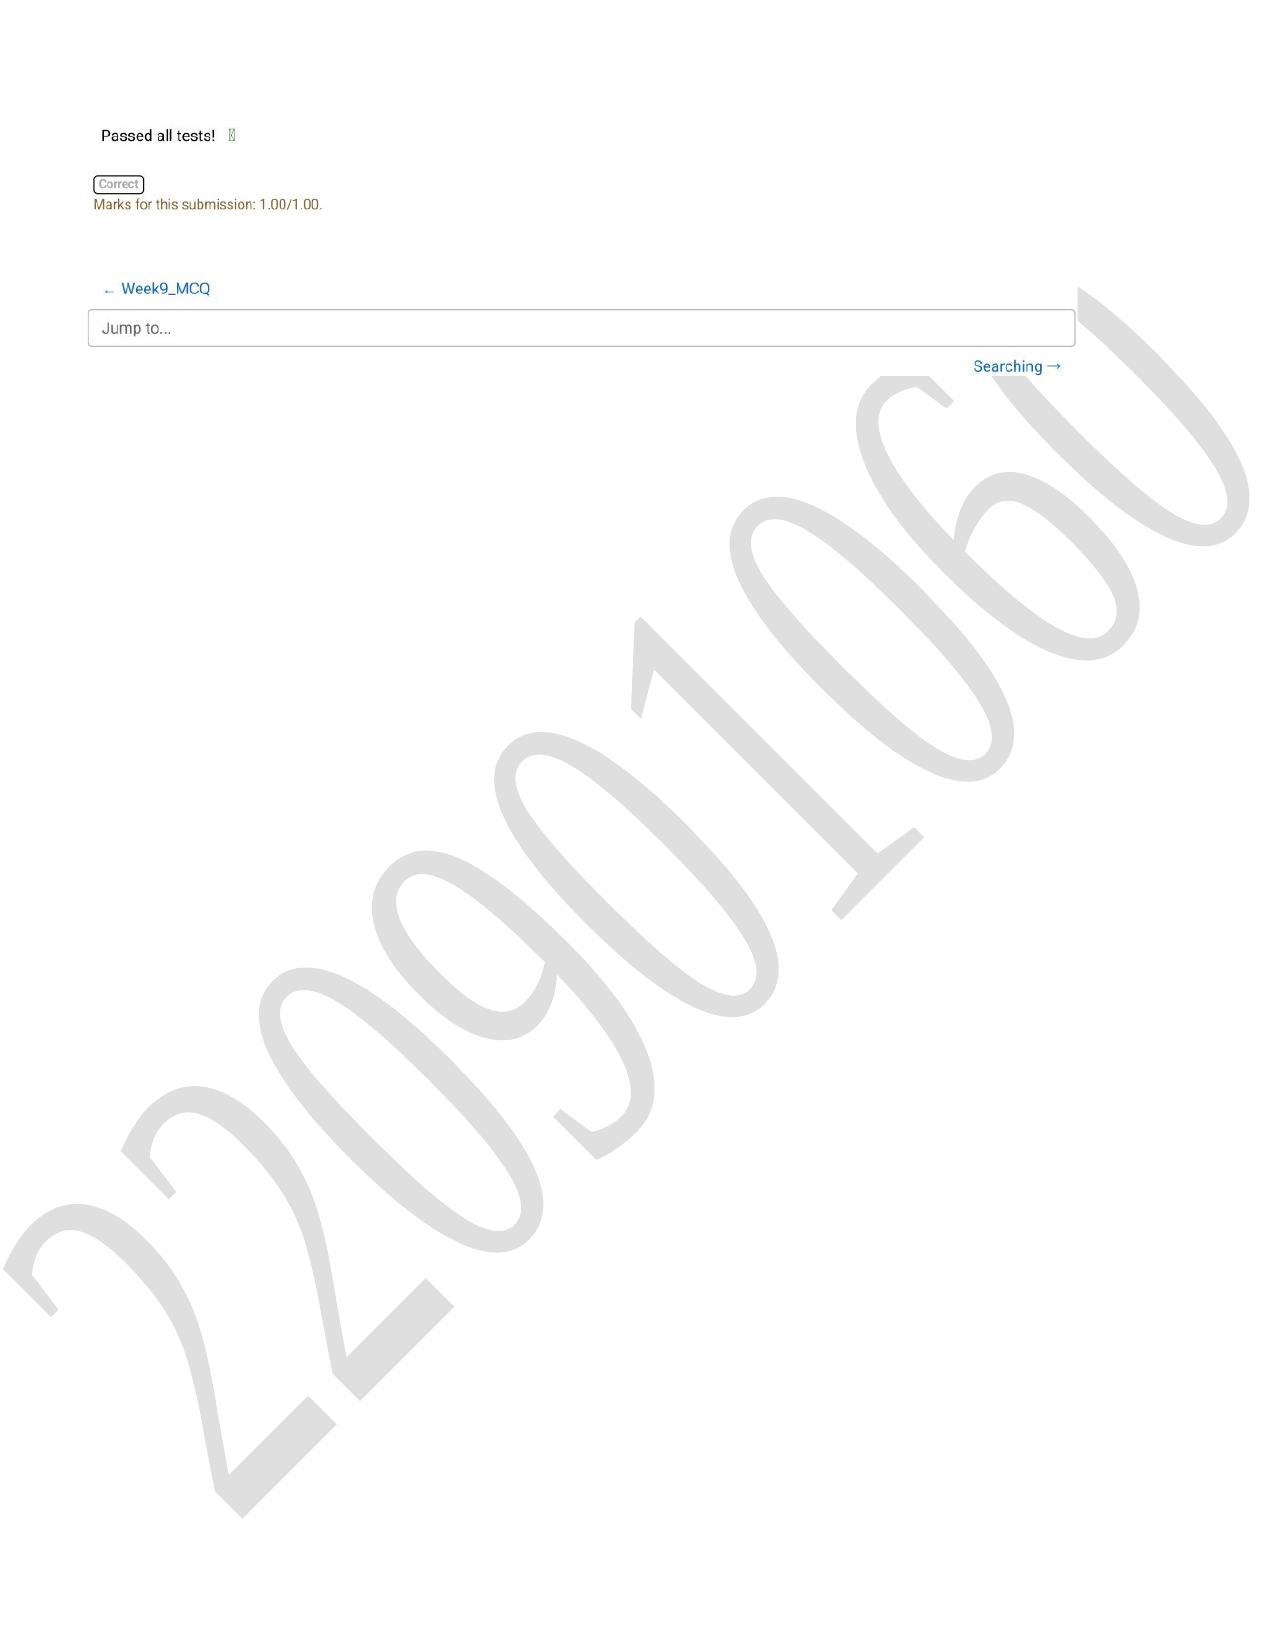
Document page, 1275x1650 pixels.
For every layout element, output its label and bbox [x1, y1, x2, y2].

picture [87, 127, 1078, 376]
